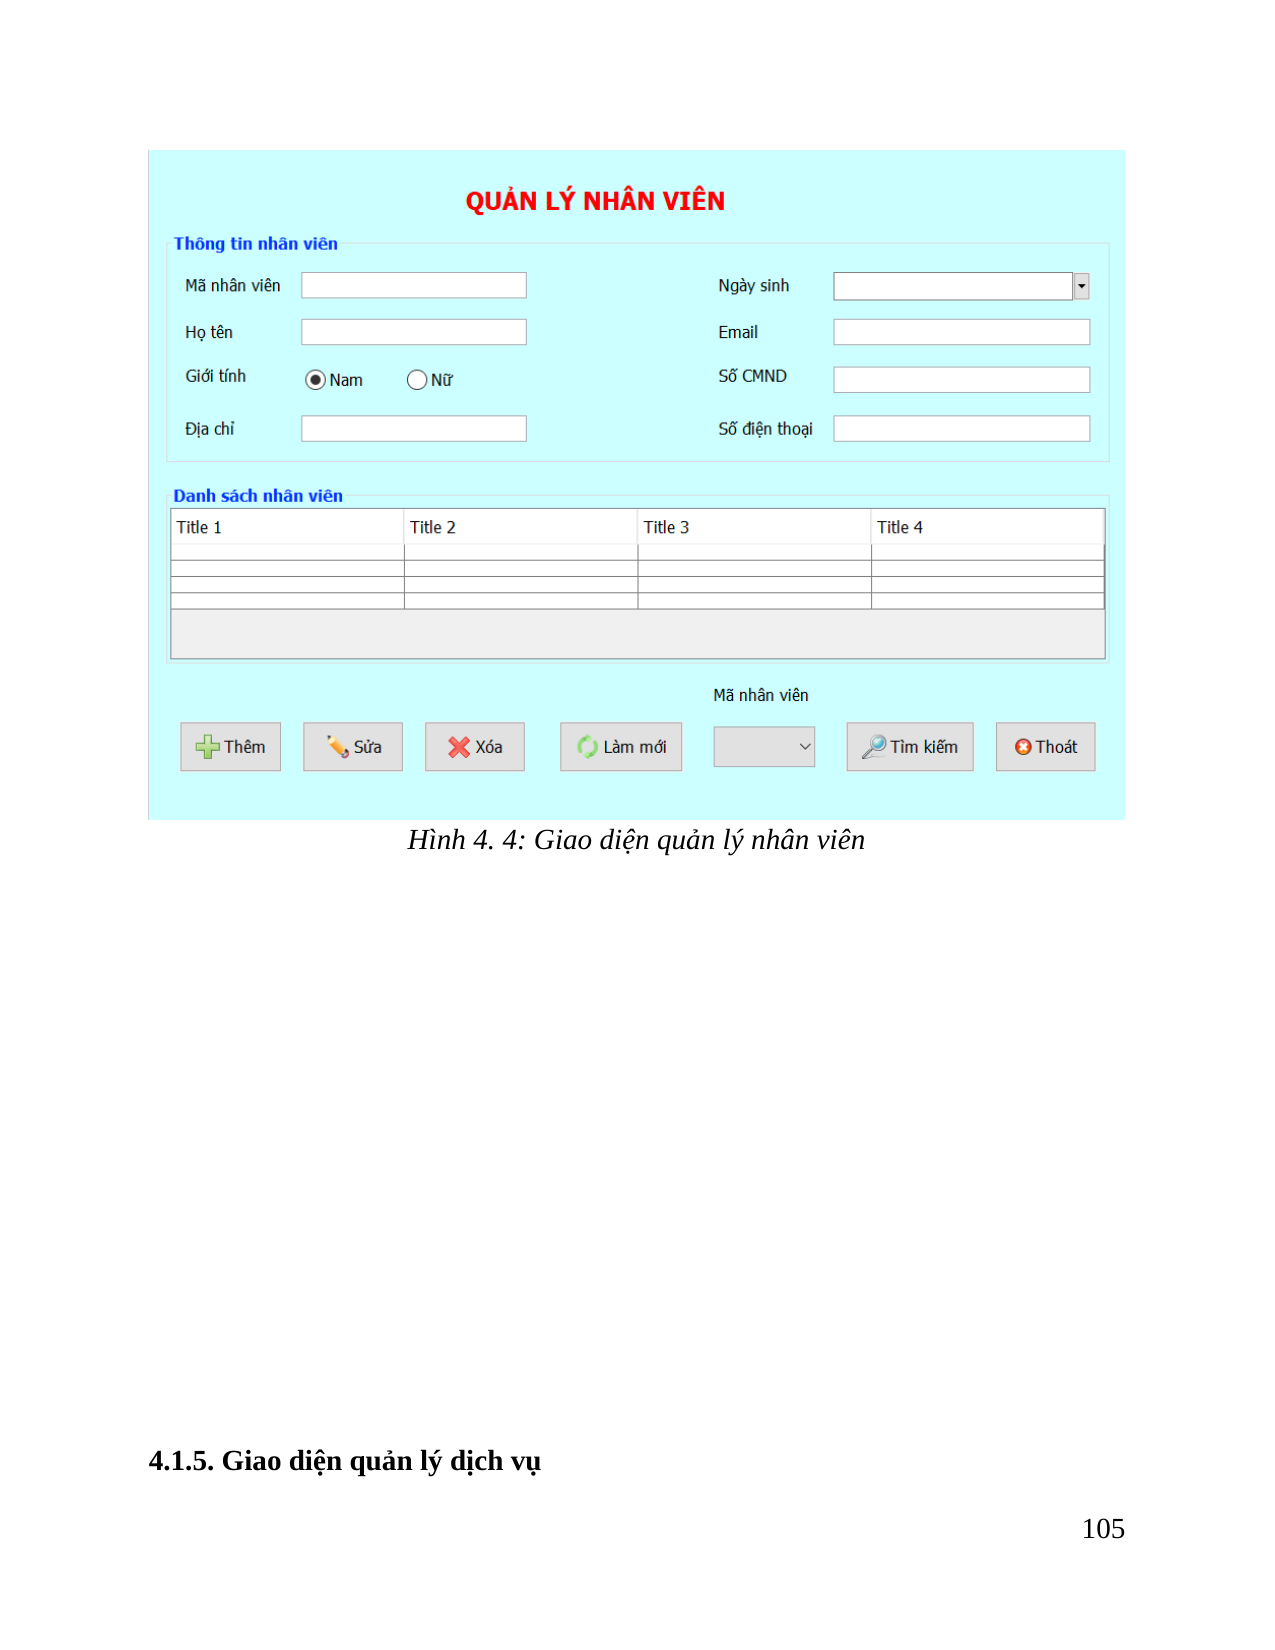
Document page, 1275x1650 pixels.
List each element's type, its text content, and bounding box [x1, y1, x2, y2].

text Hình 4. 4: Giao diện quản lý nhân viên [150, 822, 1125, 855]
picture [148, 150, 1125, 820]
text 4.1.5. Giao diện quản lý dịch vụ [148, 1443, 1125, 1476]
